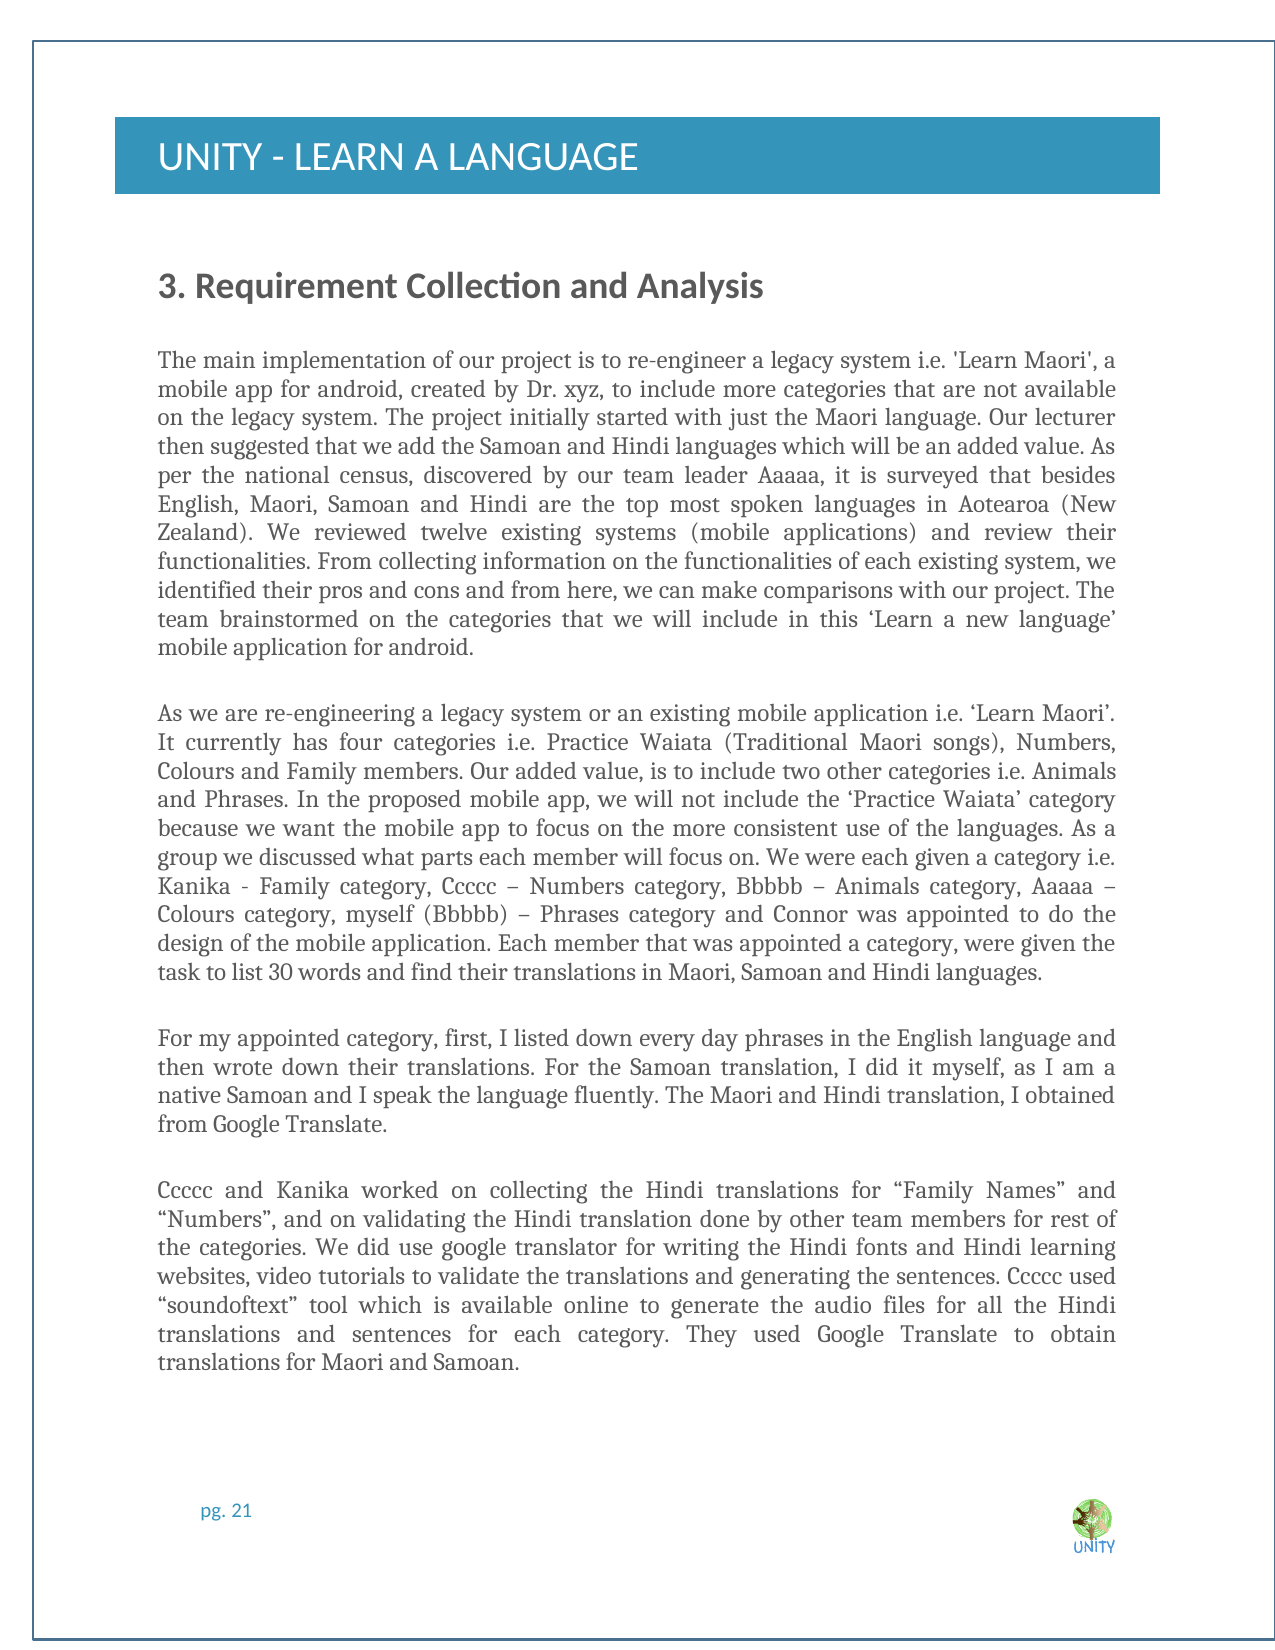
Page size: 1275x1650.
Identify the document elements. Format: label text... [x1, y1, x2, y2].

subtitle 3. Requirement Collection and Analysis [157, 262, 1117, 308]
text The main implementation of our project is to re-engineer a legacy system i.e. 'Learn Maori', a mobile app for android, created by Dr. xyz, to include more categories that are not available on the legacy system. The project initially started with just the Maori language. Our lecturer then suggested that we add the Samoan and Hindi languages which will be an added value. As per the national census, discovered by our team leader Aaaaa, it is surveyed that besides English, Maori, Samoan and Hindi are the top most spoken languages in Aotearoa (New Zealand). We reviewed twelve existing systems (mobile applications) and review their functionalities. From collecting information on the functionalities of each existing system, we identified their pros and cons and from here, we can make comparisons with our project. The team brainstormed on the categories that we will include in this ‘Learn a new language’ mobile application for android. [157, 346, 1117, 662]
text As we are re-engineering a legacy system or an existing mobile application i.e. ‘Learn Maori’. It currently has four categories i.e. Practice Waiata (Traditional Maori songs), Numbers, Colours and Family members. Our added value, is to include two other categories i.e. Animals and Phrases. In the proposed mobile app, we will not include the ‘Practice Waiata’ category because we want the mobile app to focus on the more consistent use of the languages. As a group we discussed what parts each member will focus on. We were each given a category i.e. Kanika - Family category, Ccccc – Numbers category, Bbbbb – Animals category, Aaaaa – Colours category, myself (Bbbbb) – Phrases category and Connor was appointed to do the design of the mobile application. Each member that was appointed a category, were given the task to list 30 words and find their translations in Maori, Samoan and Hindi languages. [157, 699, 1117, 987]
text Ccccc and Kanika worked on collecting the Hindi translations for “Family Names” and “Numbers”, and on validating the Hindi translation done by other team members for rest of the categories. We did use google translator for writing the Hindi fonts and Hindi learning websites, video tutorials to validate the translations and generating the sentences. Ccccc used “soundoftext” tool which is available online to generate the audio files for all the Hindi translations and sentences for each category. They used Google Translate to obtain translations for Maori and Samoan. [157, 1176, 1117, 1377]
picture [1067, 1492, 1116, 1558]
text For my appointed category, first, I listed down every day phrases in the English language and then wrote down their translations. For the Samoan translation, I did it myself, as I am a native Samoan and I speak the language fluently. The Maori and Hindi translation, I obtained from Google Translate. [157, 1024, 1117, 1139]
